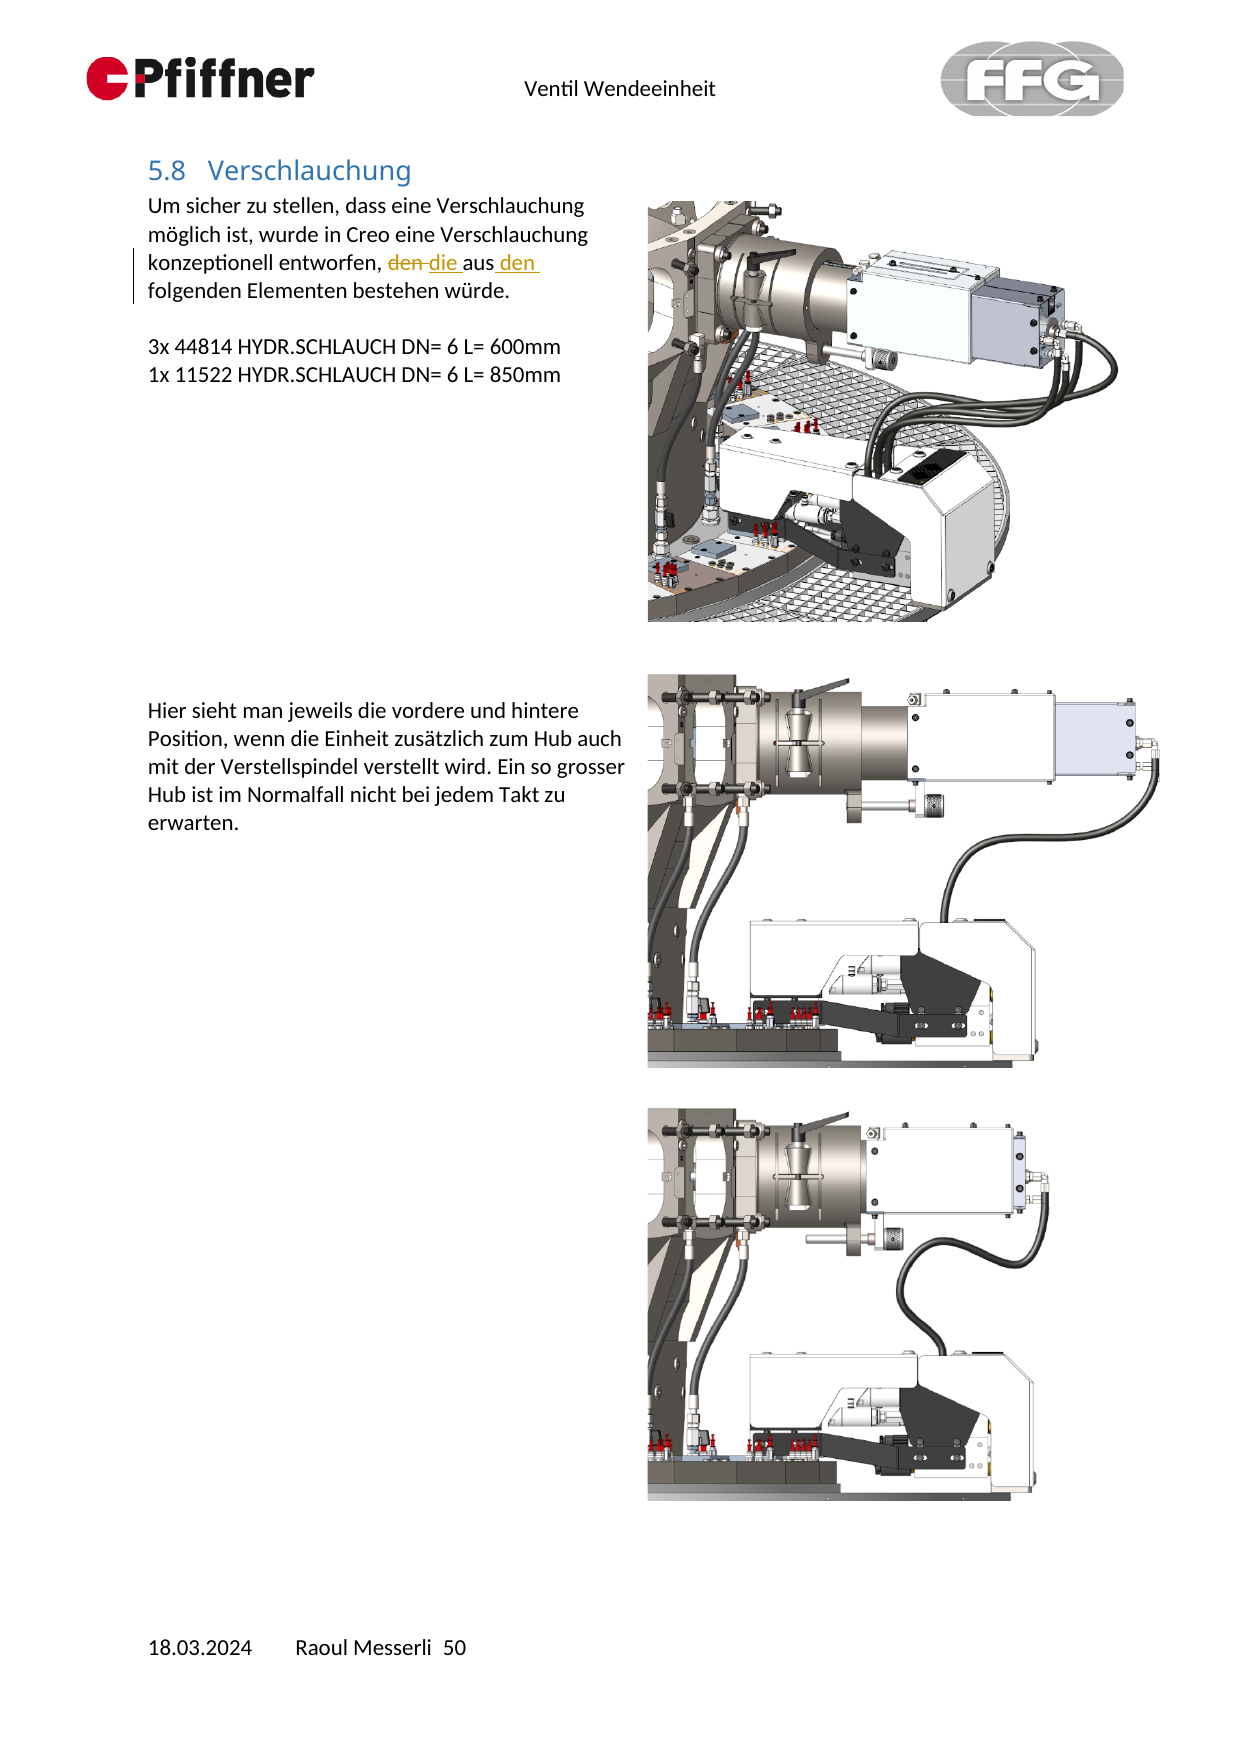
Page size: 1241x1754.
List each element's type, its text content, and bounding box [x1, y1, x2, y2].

subtitle Verschlauchung [148, 152, 1092, 189]
picture [646, 657, 1215, 1067]
picture [86, 57, 315, 101]
picture [646, 1102, 1070, 1503]
text 1x 11522 HYDR.SCHLAUCH DN= 6 L= 850mm [148, 360, 646, 388]
text Um sicher zu stellen, dass eine Verschlauchung möglich ist, wurde in Creo eine Verschlauchung konzeptionell entworfen, ausfolgenden Elementen bestehen würde. [148, 192, 1092, 304]
picture [646, 201, 1133, 621]
text Hier sieht man jeweils die vordere und hintere Position, wenn die Einheit zusätzlich zum Hub auch mit der Verstellspindel verstellt wird. Ein so grosser Hub ist im Normalfall nicht bei jedem Takt zu erwarten. [148, 696, 646, 836]
picture [939, 41, 1124, 116]
text 3x 44814 HYDR.SCHLAUCH DN= 6 L= 600mm [148, 332, 646, 360]
